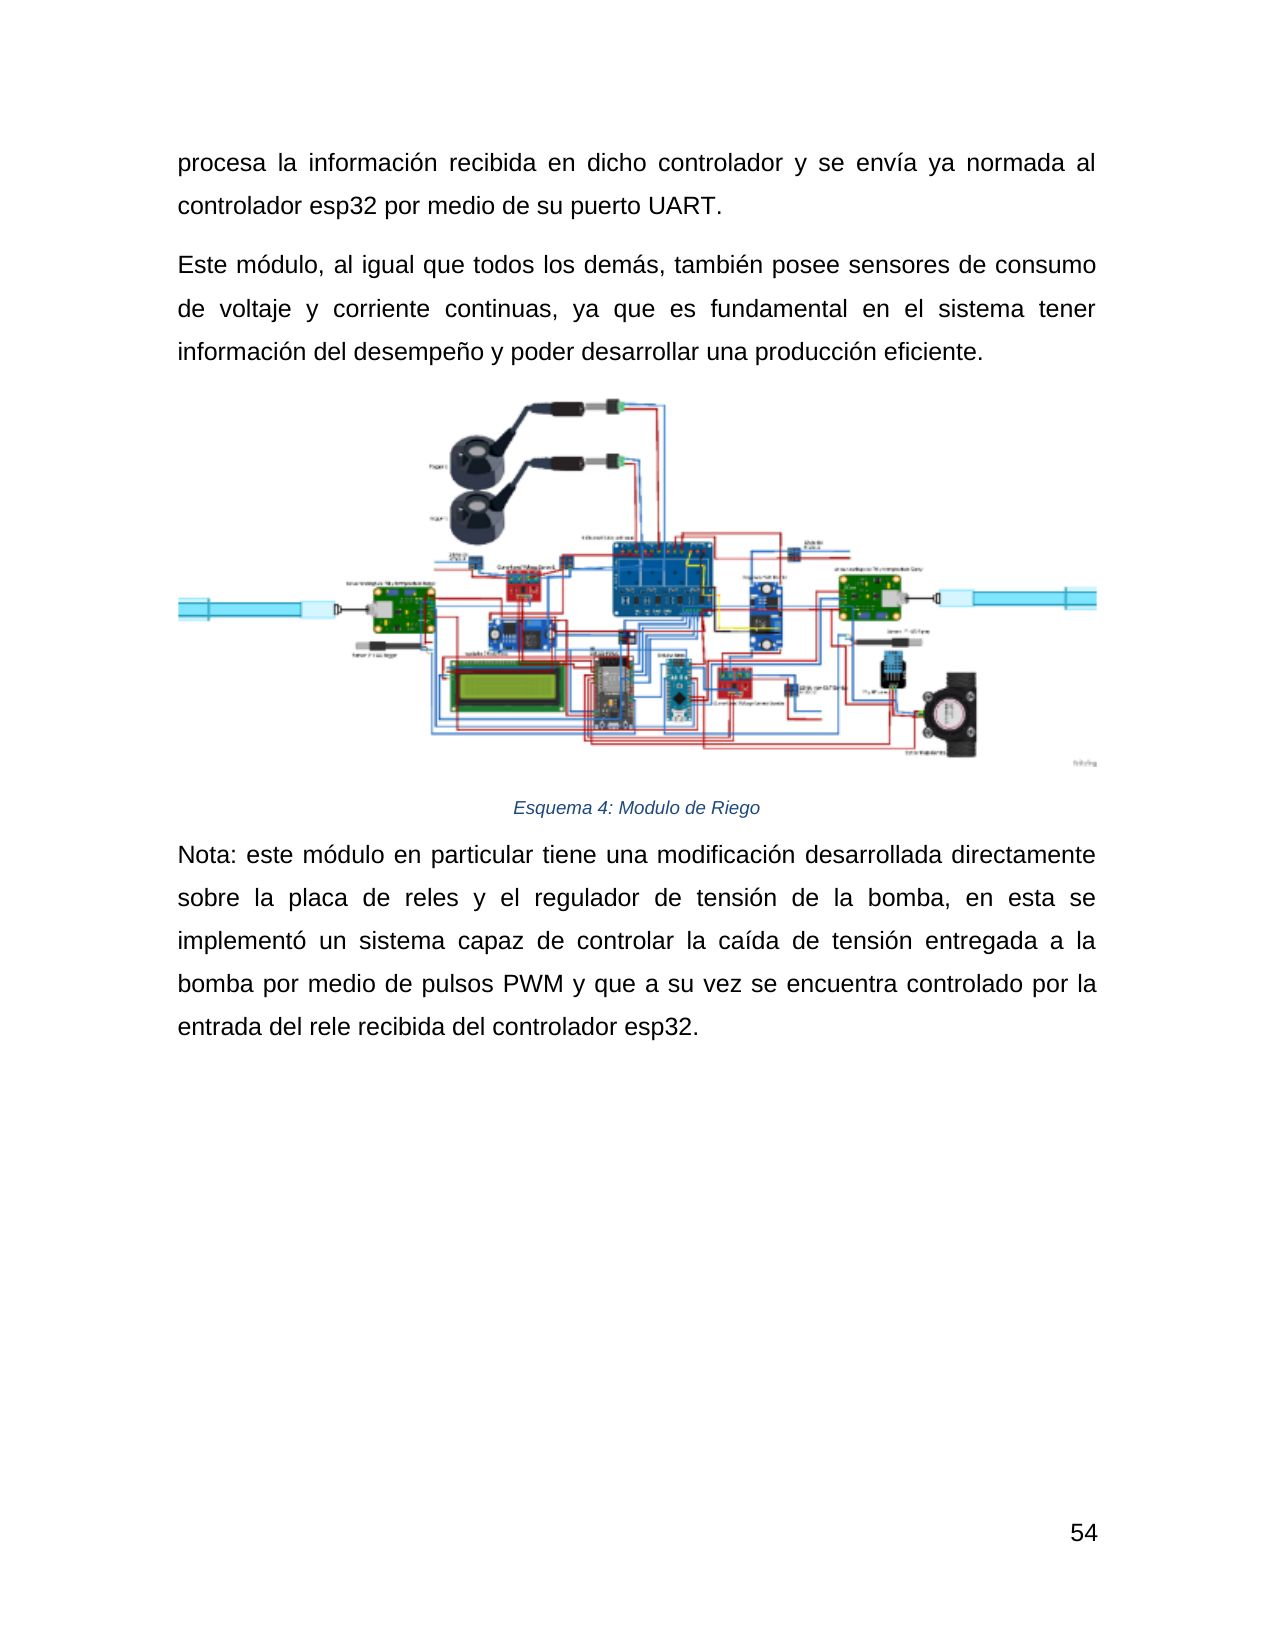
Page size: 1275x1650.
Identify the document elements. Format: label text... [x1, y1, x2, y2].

picture [178, 396, 1097, 767]
text Nota: este módulo en particular tiene una modificación desarrollada directamente sobre la placa de reles y el regulador de tensión de la bomba, en esta se implementó un sistema capaz de controlar la caída de tensión entregada a la bomba por medio de pulsos PWM y que a su vez se encuentra controlado por la entrada del rele recibida del controlador esp32. [177, 839, 1098, 1041]
text Este módulo, al igual que todos los demás, también posee sensores de consumo de voltaje y corriente continuas, ya que es fundamental en el sistema tener información del desempeño y poder desarrollar una producción eficiente. [177, 251, 1098, 366]
text Esquema 4: Modulo de Riego [177, 797, 1098, 819]
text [177, 148, 1098, 219]
